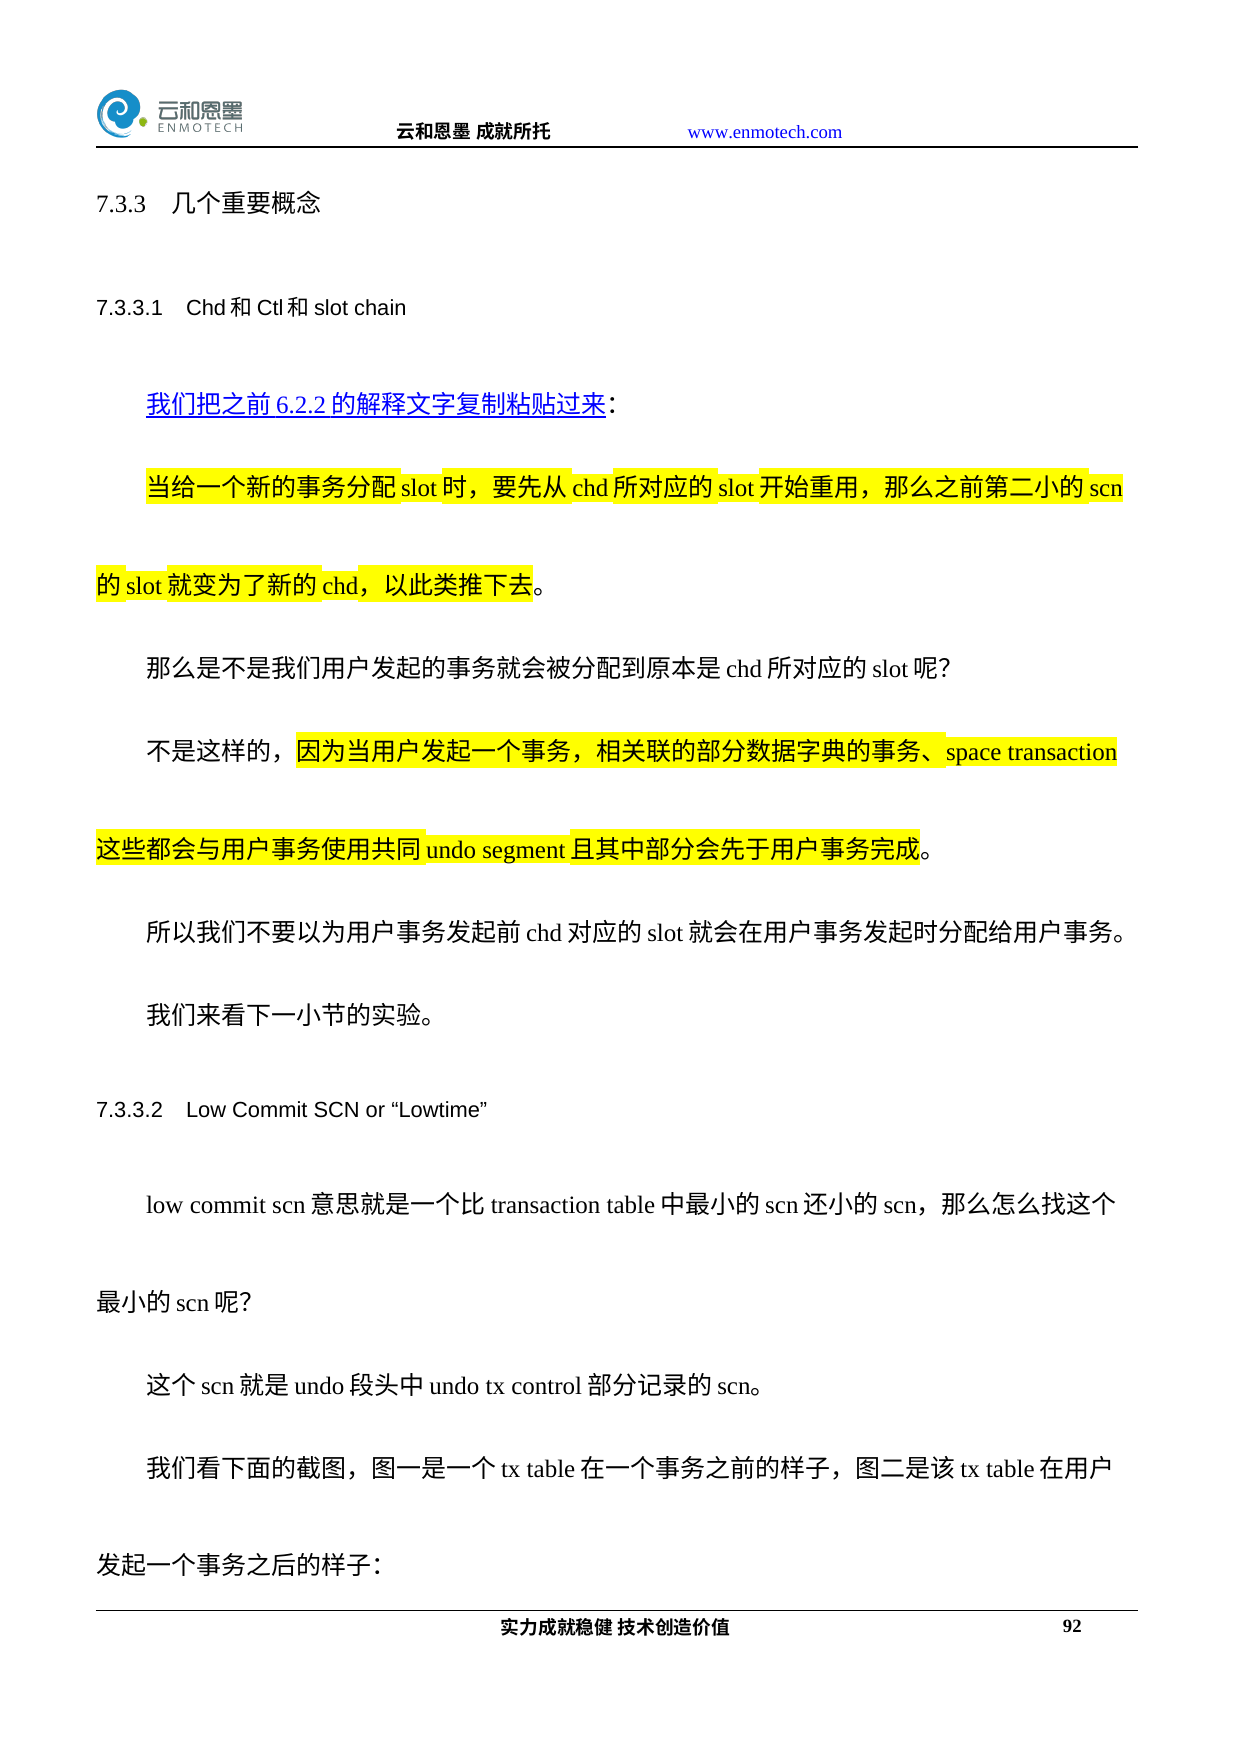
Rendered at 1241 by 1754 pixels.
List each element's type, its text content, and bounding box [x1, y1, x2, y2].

picture [95, 88, 245, 139]
text low commit scn意思就是一个比transaction table中最小的scn还小的scn，那么怎么找这个最小的scn呢？ [96, 1170, 1138, 1333]
text 那么是不是我们用户发起的事务就会被分配到原本是chd所对应的slot呢？ [96, 634, 1138, 699]
text 我们把之前6.2.2的解释文字复制粘贴过来： [96, 370, 1138, 435]
subtitle Low Commit SCN or “Lowtime” [96, 1093, 1138, 1126]
text 我们来看下一小节的实验。 [96, 981, 1138, 1046]
text 这个scn就是undo段头中undo tx control部分记录的scn。 [96, 1351, 1138, 1416]
subtitle 几个重要概念 [96, 169, 1138, 234]
text 我们看下面的截图，图一是一个tx table在一个事务之前的样子，图二是该tx table在用户发起一个事务之后的样子： [96, 1434, 1138, 1596]
text 当给一个新的事务分配slot时，要先从chd所对应的slot开始重用，那么之前第二小的scn的slot就变为了新的chd，以此类推下去。 [96, 453, 1138, 616]
text 不是这样的，因为当用户发起一个事务，相关联的部分数据字典的事务、space transaction这些都会与用户事务使用共同undo segment且其中部分会先于用户事务完成。 [96, 717, 1138, 880]
subtitle Chd和Ctl和slot chain [96, 289, 1138, 322]
text 所以我们不要以为用户事务发起前chd对应的slot就会在用户事务发起时分配给用户事务。 [96, 898, 1138, 963]
